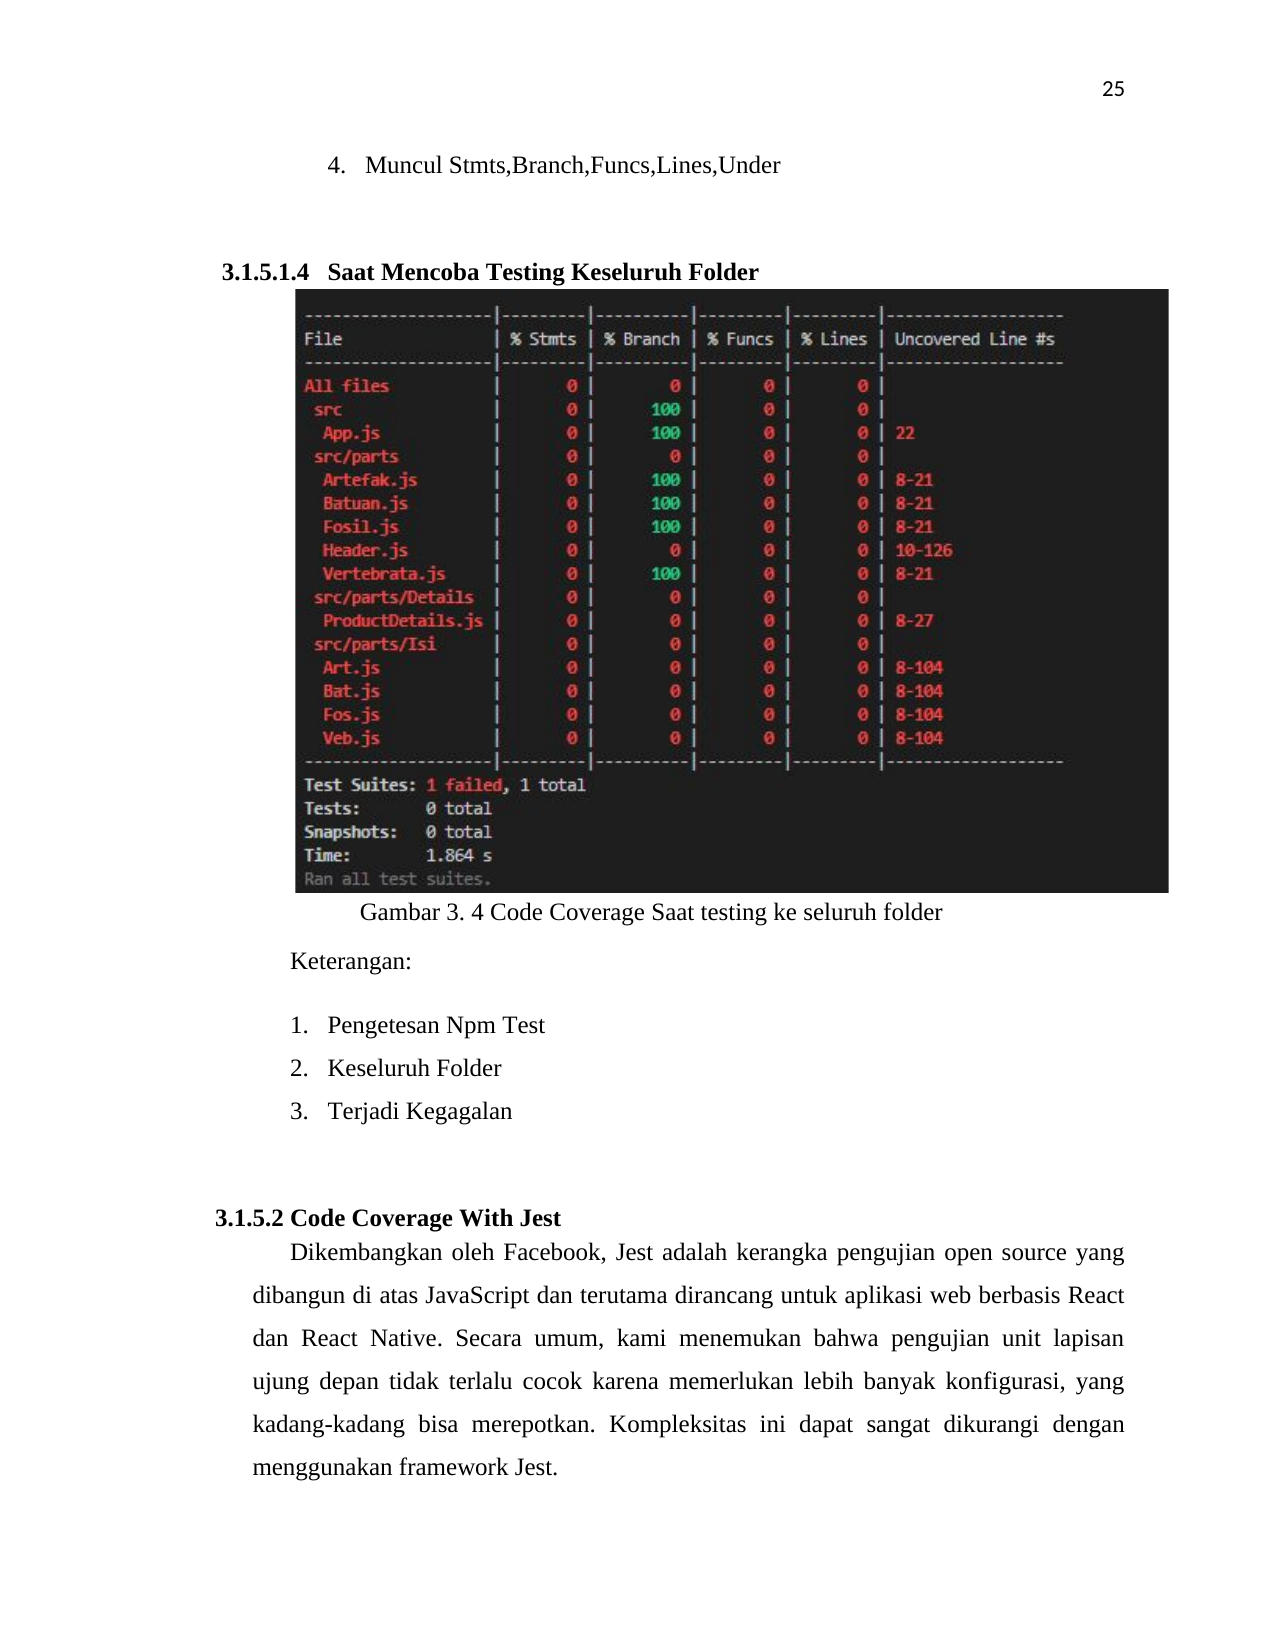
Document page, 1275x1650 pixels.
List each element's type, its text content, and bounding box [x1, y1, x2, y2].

text Dikembangkan oleh Facebook, Jest adalah kerangka pengujian open source yang dibangun di atas JavaScript dan terutama dirancang untuk aplikasi web berbasis React dan React Native. Secara umum, kami menemukan bahwa pengujian unit lapisan ujung depan tidak terlalu cocok karena memerlukan lebih banyak konfigurasi, yang kadang-kadang bisa merepotkan. Kompleksitas ini dapat sangat dikurangi dengan menggunakan framework Jest. [252, 1237, 1125, 1481]
list Keseluruh Folder [290, 1053, 1125, 1082]
text Keterangan: [290, 946, 1125, 975]
list Muncul Stmts,Branch,Funcs,Lines,Under [327, 150, 1125, 179]
list Terjadi Kegagalan [290, 1096, 1125, 1125]
picture [295, 289, 1169, 893]
text Gambar 3. 4 Code Coverage Saat testing ke seluruh folder [177, 897, 1125, 925]
subtitle Code Coverage With Jest [215, 1203, 1125, 1232]
list Pengetesan Npm Test [290, 1010, 1125, 1039]
